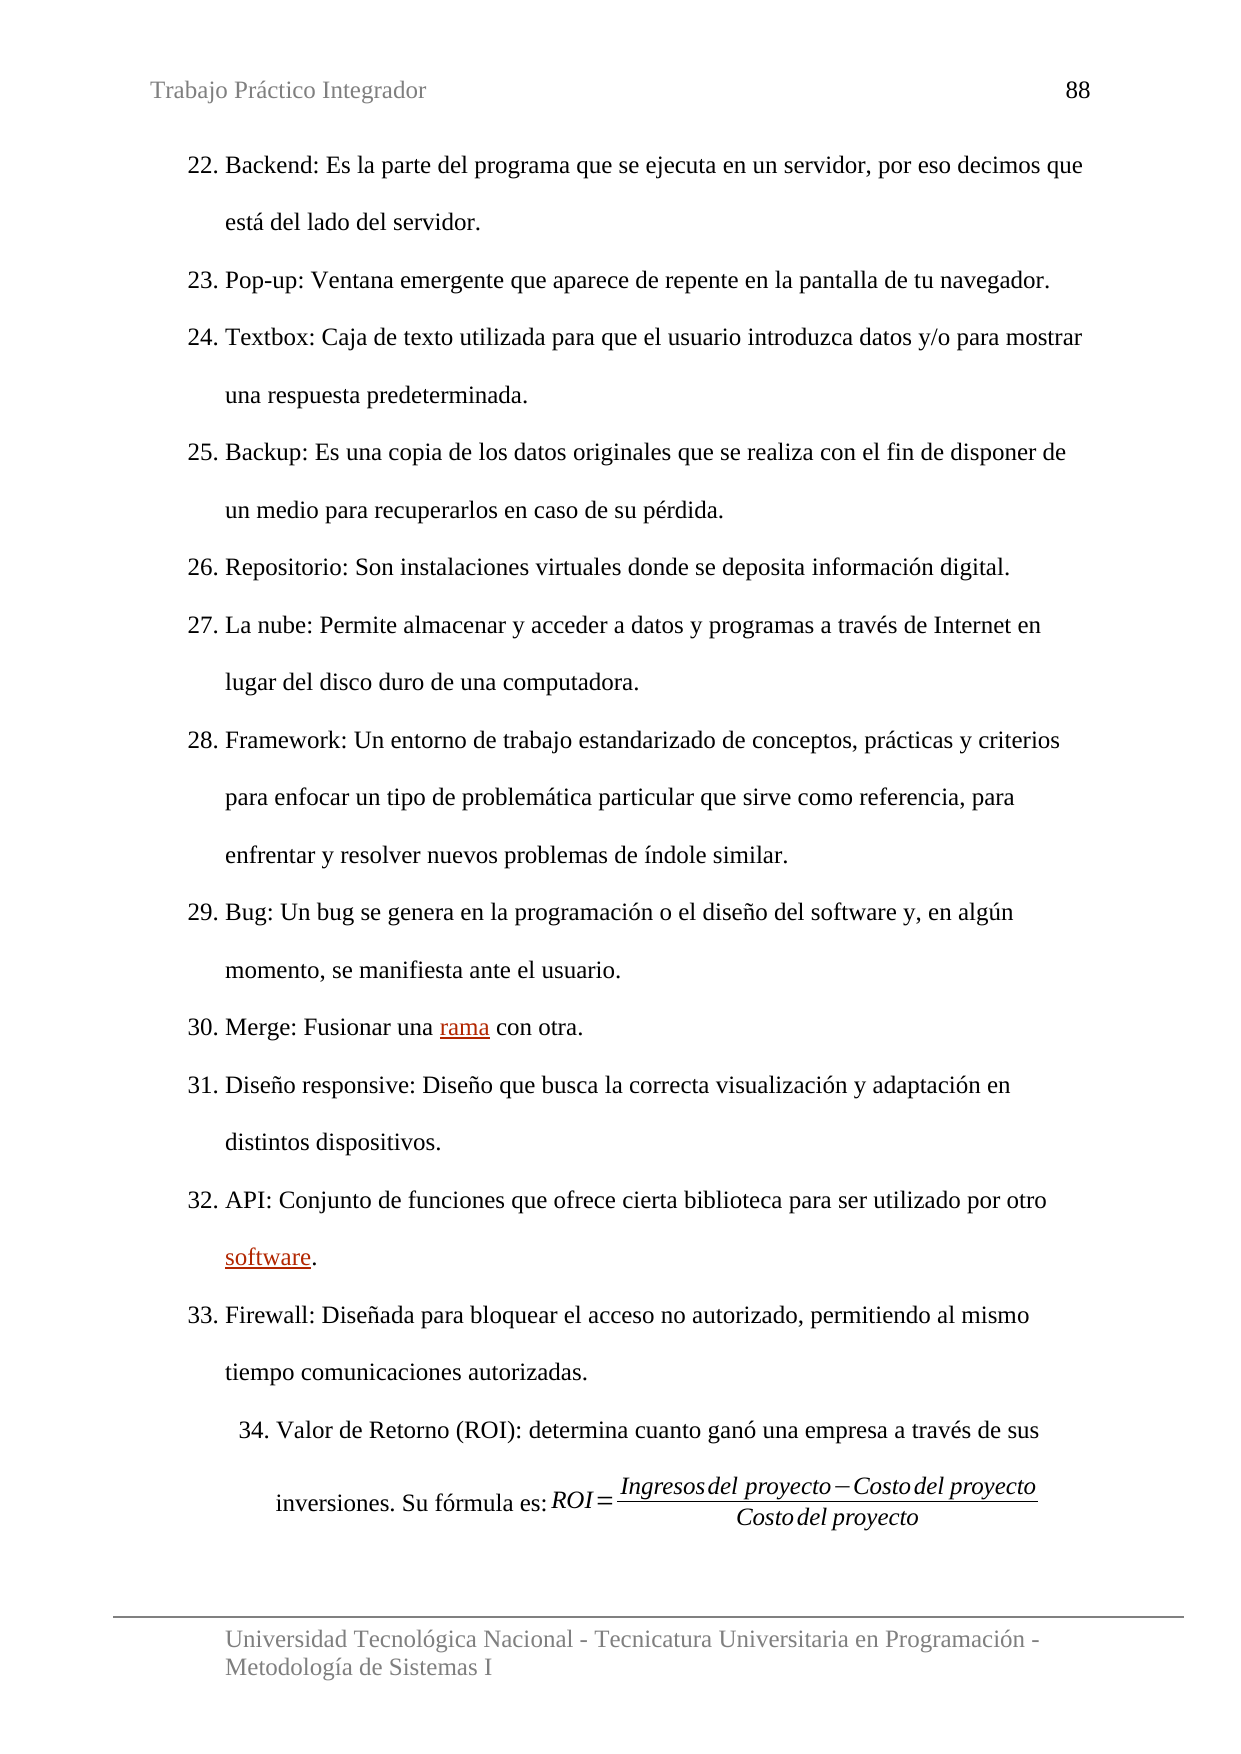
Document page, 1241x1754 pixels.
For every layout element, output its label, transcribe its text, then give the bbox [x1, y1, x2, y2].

list Firewall: Diseñada para bloquear el acceso no autorizado, permitiendo al mismo tiempo comunicaciones autorizadas. [187, 1300, 1090, 1386]
list Backend: Es la parte del programa que se ejecuta en un servidor, por eso decimos que está del lado del servidor. [187, 150, 1090, 236]
list Pop-up: Ventana emergente que aparece de repente en la pantalla de tu navegador. [187, 265, 1090, 294]
list Diseño responsive: Diseño que busca la correcta visualización y adaptación en distintos dispositivos. [187, 1070, 1090, 1156]
list La nube: Permite almacenar y acceder a datos y programas a través de Internet en lugar del disco duro de una computadora. [187, 610, 1090, 696]
list Framework: Un entorno de trabajo estandarizado de conceptos, prácticas y criterios para enfocar un tipo de problemática particular que sirve como referencia, para enfrentar y resolver nuevos problemas de índole similar. [187, 725, 1090, 869]
list Merge: Fusionar una rama con otra. [187, 1012, 1090, 1041]
list Valor de Retorno (ROI): determina cuanto ganó una empresa a través de sus inversiones. Su fórmula es: [187, 1415, 1090, 1531]
list Backup: Es una copia de los datos originales que se realiza con el fin de disponer de un medio para recuperarlos en caso de su pérdida. [187, 437, 1090, 524]
list Bug: Un bug se genera en la programación o el diseño del software y, en algún momento, se manifiesta ante el usuario. [187, 897, 1090, 984]
list API: Conjunto de funciones que ofrece cierta biblioteca para ser utilizado por otro software. ​ [187, 1185, 1090, 1271]
list Textbox: Caja de texto utilizada para que el usuario introduzca datos y/o para mostrar una respuesta predeterminada. [187, 322, 1090, 409]
list Repositorio: Son instalaciones virtuales donde se deposita información digital. [187, 552, 1090, 581]
